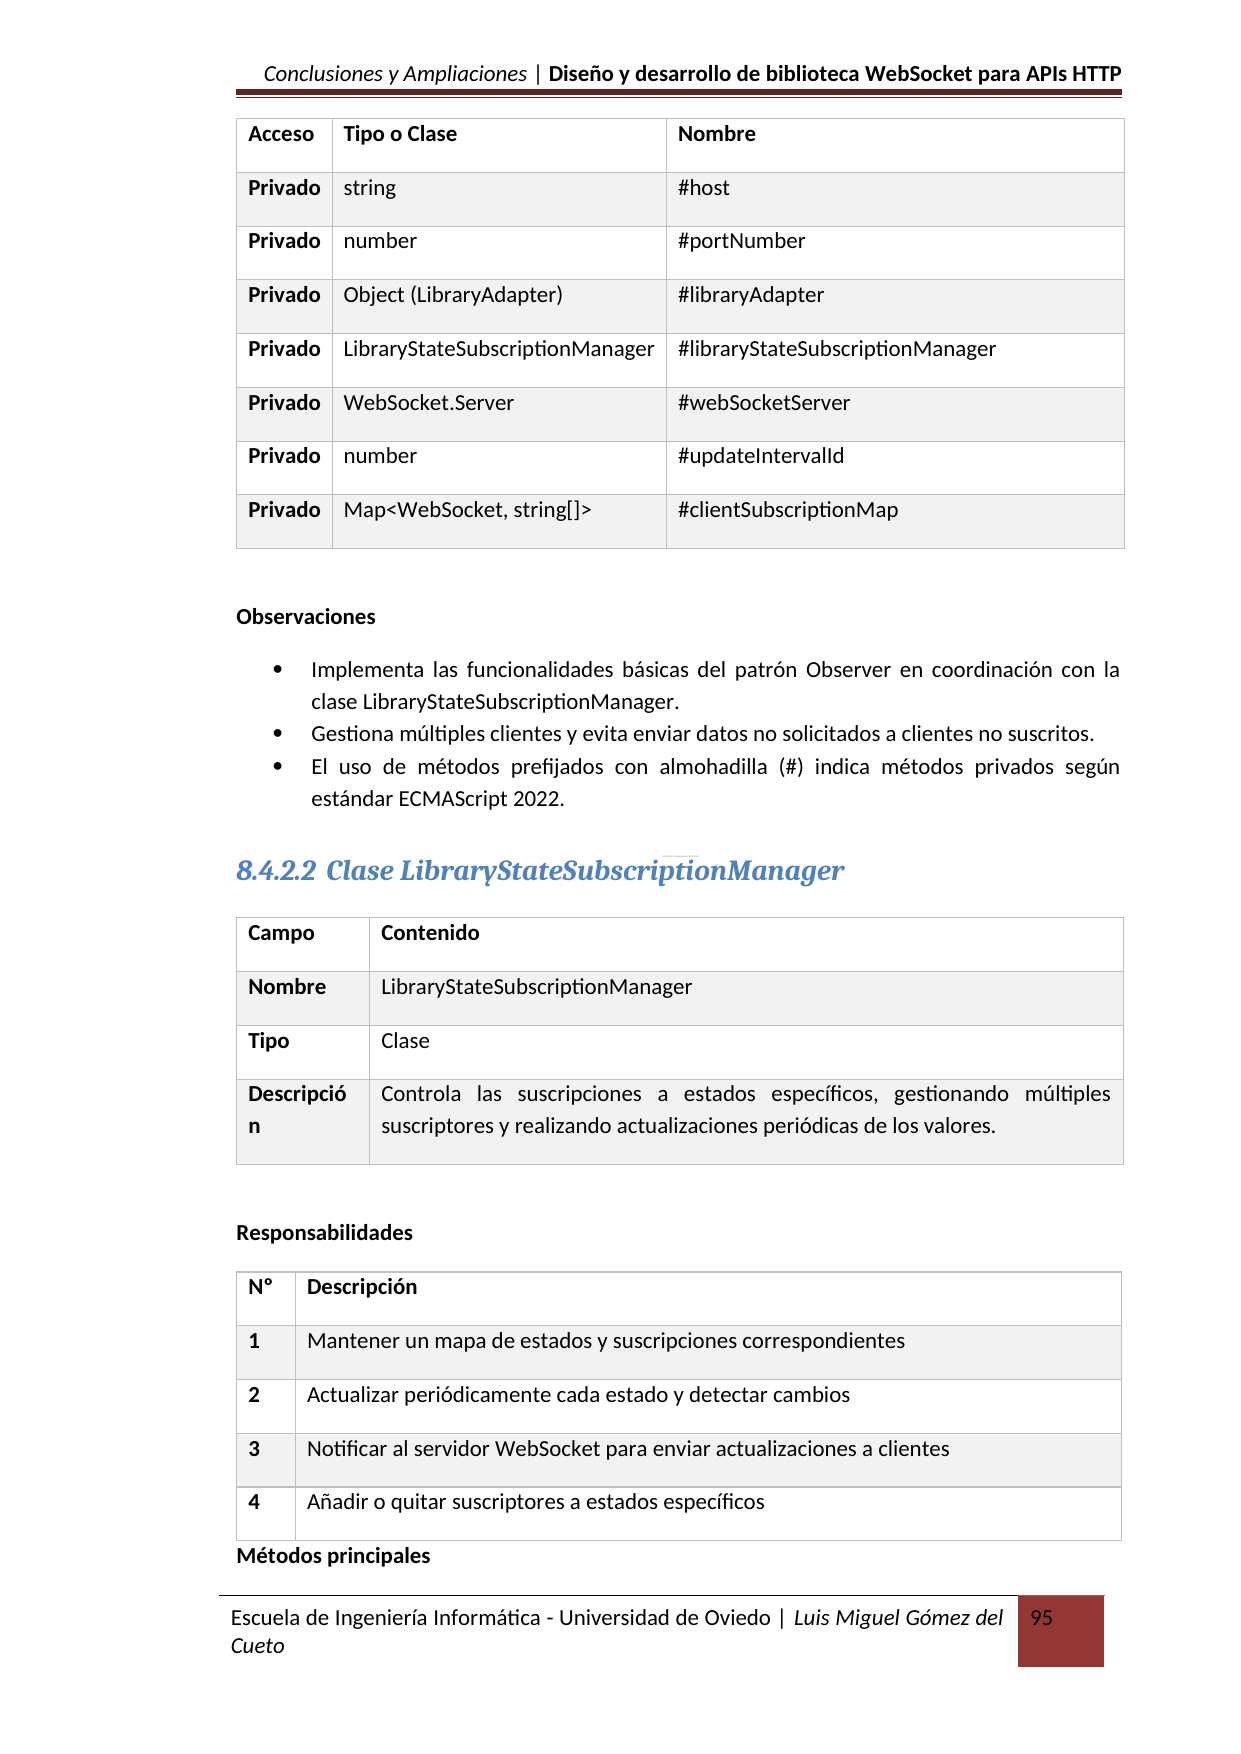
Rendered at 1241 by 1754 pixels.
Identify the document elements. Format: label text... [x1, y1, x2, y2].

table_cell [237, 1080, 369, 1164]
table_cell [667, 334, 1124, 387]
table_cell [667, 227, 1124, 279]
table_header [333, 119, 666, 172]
text Observaciones [236, 602, 1122, 630]
subtitle Clase LibraryStateSubscriptionManager [236, 854, 1122, 887]
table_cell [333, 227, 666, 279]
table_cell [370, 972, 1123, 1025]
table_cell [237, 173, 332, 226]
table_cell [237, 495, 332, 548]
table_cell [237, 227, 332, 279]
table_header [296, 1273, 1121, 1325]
list El uso de métodos prefijados con almohadilla (#) indica métodos privados según estándar ECMAScript 2022. [274, 752, 1122, 812]
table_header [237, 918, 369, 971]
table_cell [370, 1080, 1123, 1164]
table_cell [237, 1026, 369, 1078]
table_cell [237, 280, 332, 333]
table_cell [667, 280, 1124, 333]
list Gestiona múltiples clientes y evita enviar datos no solicitados a clientes no suscritos. [274, 719, 1122, 748]
list Implementa las funcionalidades básicas del patrón Observer en coordinación con la clase LibraryStateSubscriptionManager. [274, 655, 1122, 715]
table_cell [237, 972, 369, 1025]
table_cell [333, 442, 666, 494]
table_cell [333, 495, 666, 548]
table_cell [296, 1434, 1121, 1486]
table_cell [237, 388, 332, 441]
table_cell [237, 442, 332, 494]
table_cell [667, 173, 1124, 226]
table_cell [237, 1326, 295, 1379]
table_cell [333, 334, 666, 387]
text Responsabilidades [236, 1218, 1122, 1246]
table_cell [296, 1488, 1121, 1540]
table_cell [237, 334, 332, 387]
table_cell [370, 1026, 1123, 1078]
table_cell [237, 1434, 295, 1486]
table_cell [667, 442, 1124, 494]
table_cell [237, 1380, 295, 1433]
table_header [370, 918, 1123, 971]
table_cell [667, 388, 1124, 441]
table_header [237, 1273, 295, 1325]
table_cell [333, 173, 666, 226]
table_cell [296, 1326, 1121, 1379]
text Métodos principales [236, 1541, 1122, 1569]
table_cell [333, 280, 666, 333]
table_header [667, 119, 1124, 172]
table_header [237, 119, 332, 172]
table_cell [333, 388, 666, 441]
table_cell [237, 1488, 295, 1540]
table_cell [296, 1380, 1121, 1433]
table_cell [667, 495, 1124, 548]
